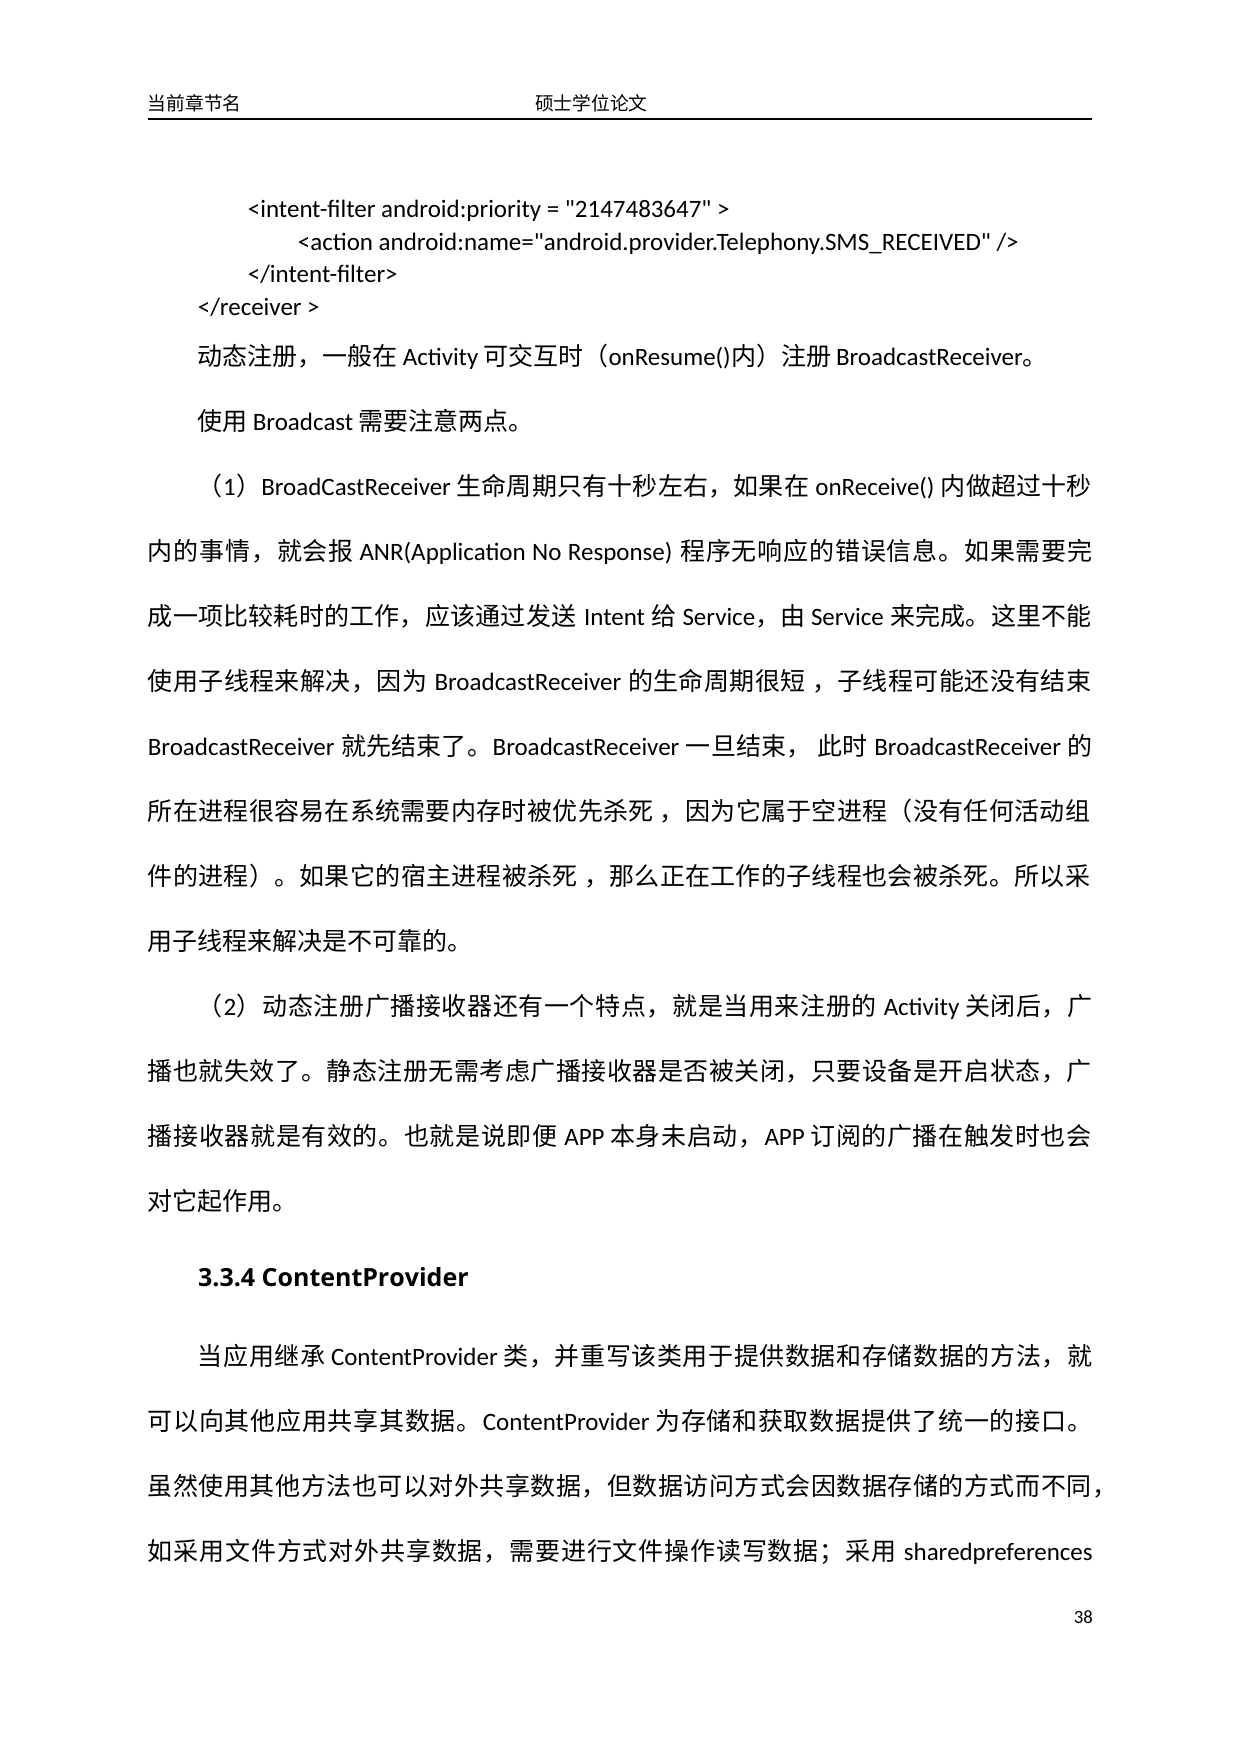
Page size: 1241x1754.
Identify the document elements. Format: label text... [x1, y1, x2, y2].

list </intent-filter> [148, 257, 1092, 290]
list 动态注册，一般在Activity可交互时（onResume()内）注册BroadcastReceiver。 [148, 322, 1092, 387]
list <intent-filter android:priority = "2147483647" > [148, 192, 1092, 225]
list （1）BroadCastReceiver生命周期只有十秒左右，如果在onReceive() 内做超过十秒内的事情，就会报ANR(Application No Response) 程序无响应的错误信息。如果需要完成一项比较耗时的工作，应该通过发送 Intent 给 Service，由Service 来完成。这里不能使用子线程来解决，因为 BroadcastReceiver 的生命周期很短 ，子线程可能还没有结束BroadcastReceiver 就先结束了。BroadcastReceiver 一旦结束， 此时 BroadcastReceiver 的所在进程很容易在系统需要内存时被优先杀死 ，因为它属于空进程（没有任何活动组件的进程）。如果它的宿主进程被杀死 ，那么正在工作的子线程也会被杀死。所以采用子线程来解决是不可靠的。 [148, 452, 1092, 972]
subtitle 3.3.4 ContentProvider [148, 1245, 1092, 1310]
list （2）动态注册广播接收器还有一个特点，就是当用来注册的Activity关闭后，广播也就失效了。静态注册无需考虑广播接收器是否被关闭，只要设备是开启状态，广播接收器就是有效的。也就是说即便APP本身未启动，APP订阅的广播在触发时也会对它起作用。 [148, 972, 1092, 1232]
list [148, 1322, 1092, 1582]
list 使用Broadcast需要注意两点。 [148, 387, 1092, 452]
list <action android:name="android.provider.Telephony.SMS_RECEIVED" /> [148, 225, 1092, 257]
list </receiver > [148, 290, 1092, 322]
